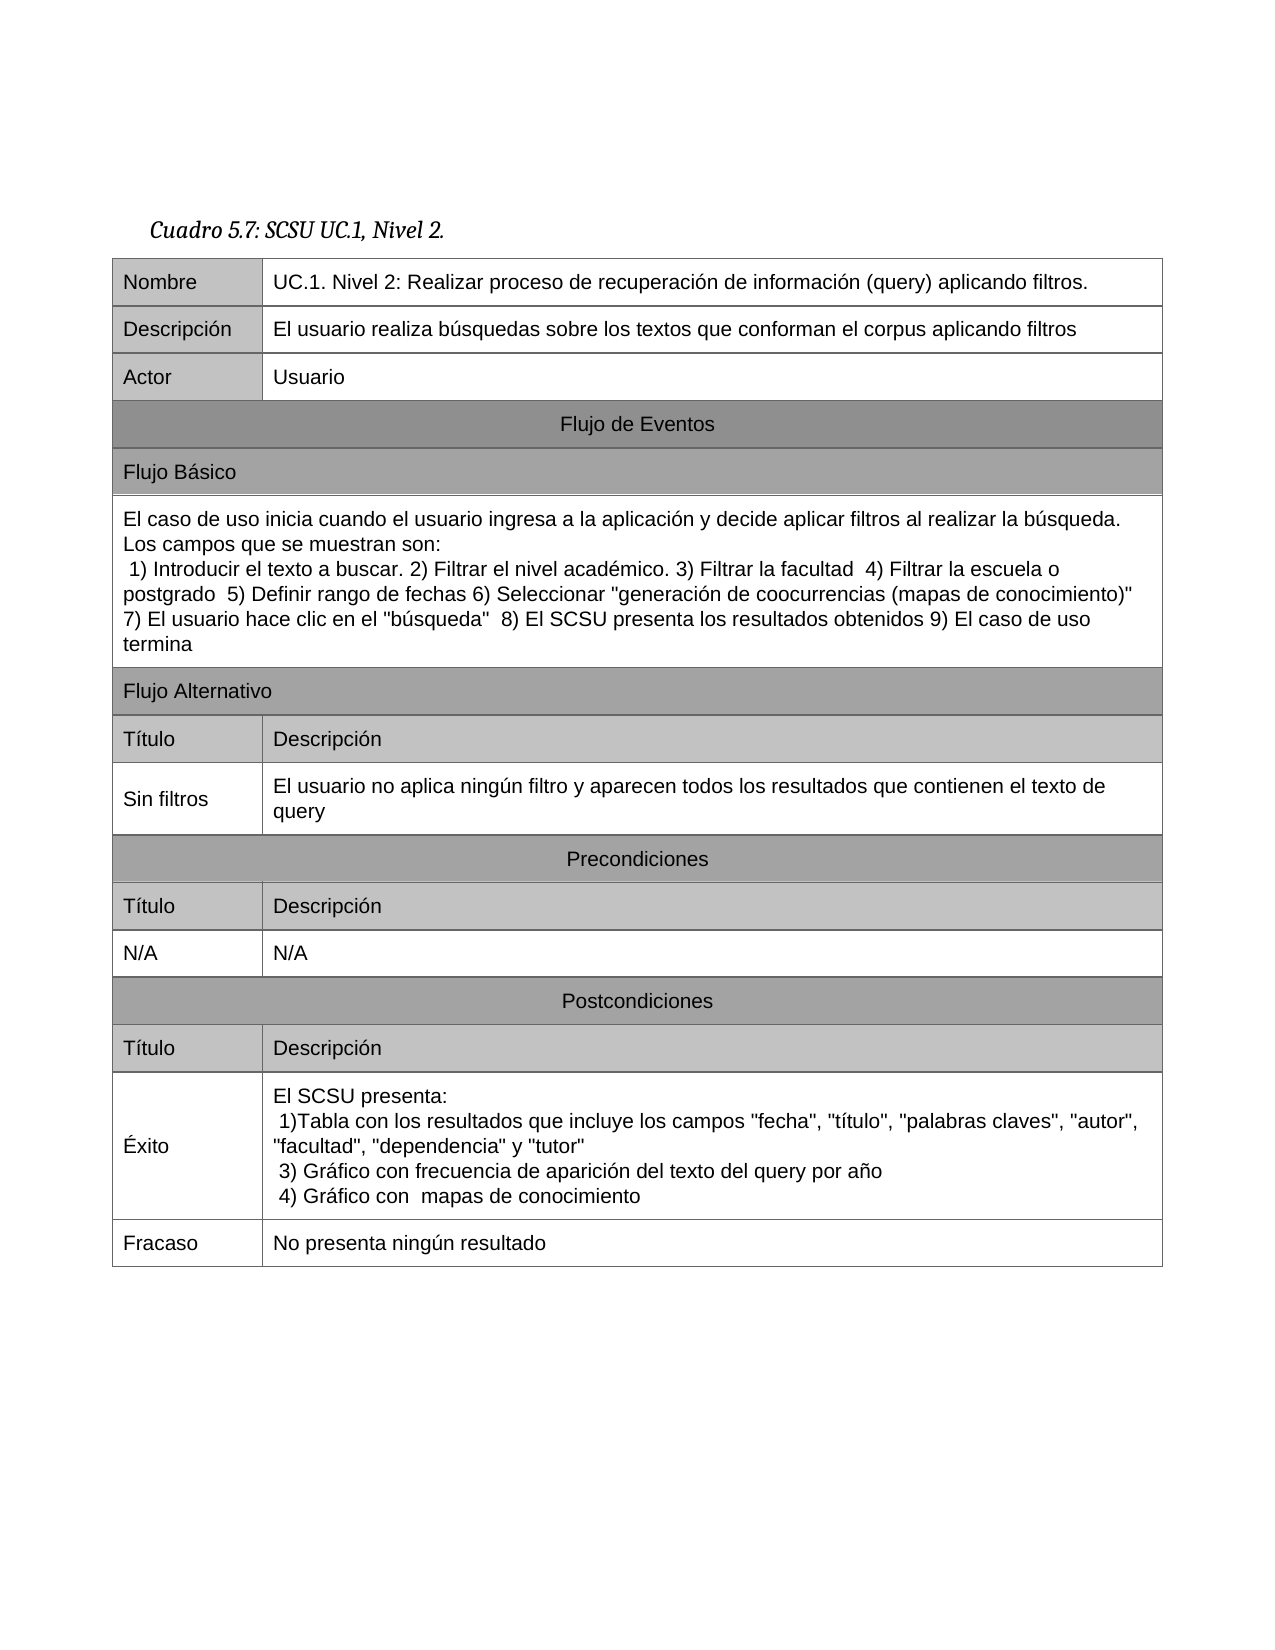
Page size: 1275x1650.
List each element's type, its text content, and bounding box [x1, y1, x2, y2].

table_cell El caso de uso inicia cuando el usuario ingresa a la aplicación y decide aplicar filtros al realizar la búsqueda. Los campos que se muestran son: 1) Introducir el texto a buscar. 2) Filtrar el nivel académico. 3) Filtrar la facultad 4) Filtrar la escuela o postgrado 5) Definir rango de fechas 6) Seleccionar "generación de coocurrencias (mapas de conocimiento)" 7) El usuario hace clic en el "búsqueda" 8) El SCSU presenta los resultados obtenidos 9) El caso de uso termina [113, 496, 1162, 667]
text Cuadro 5.7: SCSU UC.1, Nivel 2. [150, 216, 1125, 245]
table_cell Fracaso [113, 1220, 262, 1266]
table_cell Descripción [263, 716, 1162, 762]
table_cell No presenta ningún resultado [263, 1220, 1162, 1266]
table_cell Título [113, 1025, 262, 1071]
table_cell Flujo Alternativo [113, 668, 1162, 714]
table_cell Título [113, 883, 262, 929]
table_cell El SCSU presenta: 1)Tabla con los resultados que incluye los campos "fecha", "título", "palabras claves", "autor", "facultad", "dependencia" y "tutor" 3) Gráfico con frecuencia de aparición del texto del query por año 4) Gráfico con mapas de conocimiento [263, 1073, 1162, 1218]
table_cell Descripción [263, 883, 1162, 929]
table_cell Postcondiciones [113, 978, 1162, 1024]
table_cell El usuario no aplica ningún filtro y aparecen todos los resultados que contienen el texto de query [263, 763, 1162, 834]
table_cell N/A [263, 931, 1162, 976]
table_cell Descripción [263, 1025, 1162, 1071]
table_cell Descripción [113, 307, 262, 352]
table_cell Precondiciones [113, 836, 1162, 881]
table_cell Actor [113, 354, 262, 400]
table_cell Flujo Básico [113, 449, 1162, 494]
table_cell Éxito [113, 1073, 262, 1218]
table_cell Usuario [263, 354, 1162, 400]
table_header UC.1. Nivel 2: Realizar proceso de recuperación de información (query) aplicando filtros. [263, 259, 1162, 305]
table_cell El usuario realiza búsquedas sobre los textos que conforman el corpus aplicando filtros [263, 307, 1162, 352]
table_cell N/A [113, 931, 262, 976]
table_cell Sin filtros [113, 763, 262, 834]
table_cell Flujo de Eventos [113, 401, 1162, 447]
table_cell Título [113, 716, 262, 762]
table_header Nombre [113, 259, 262, 305]
